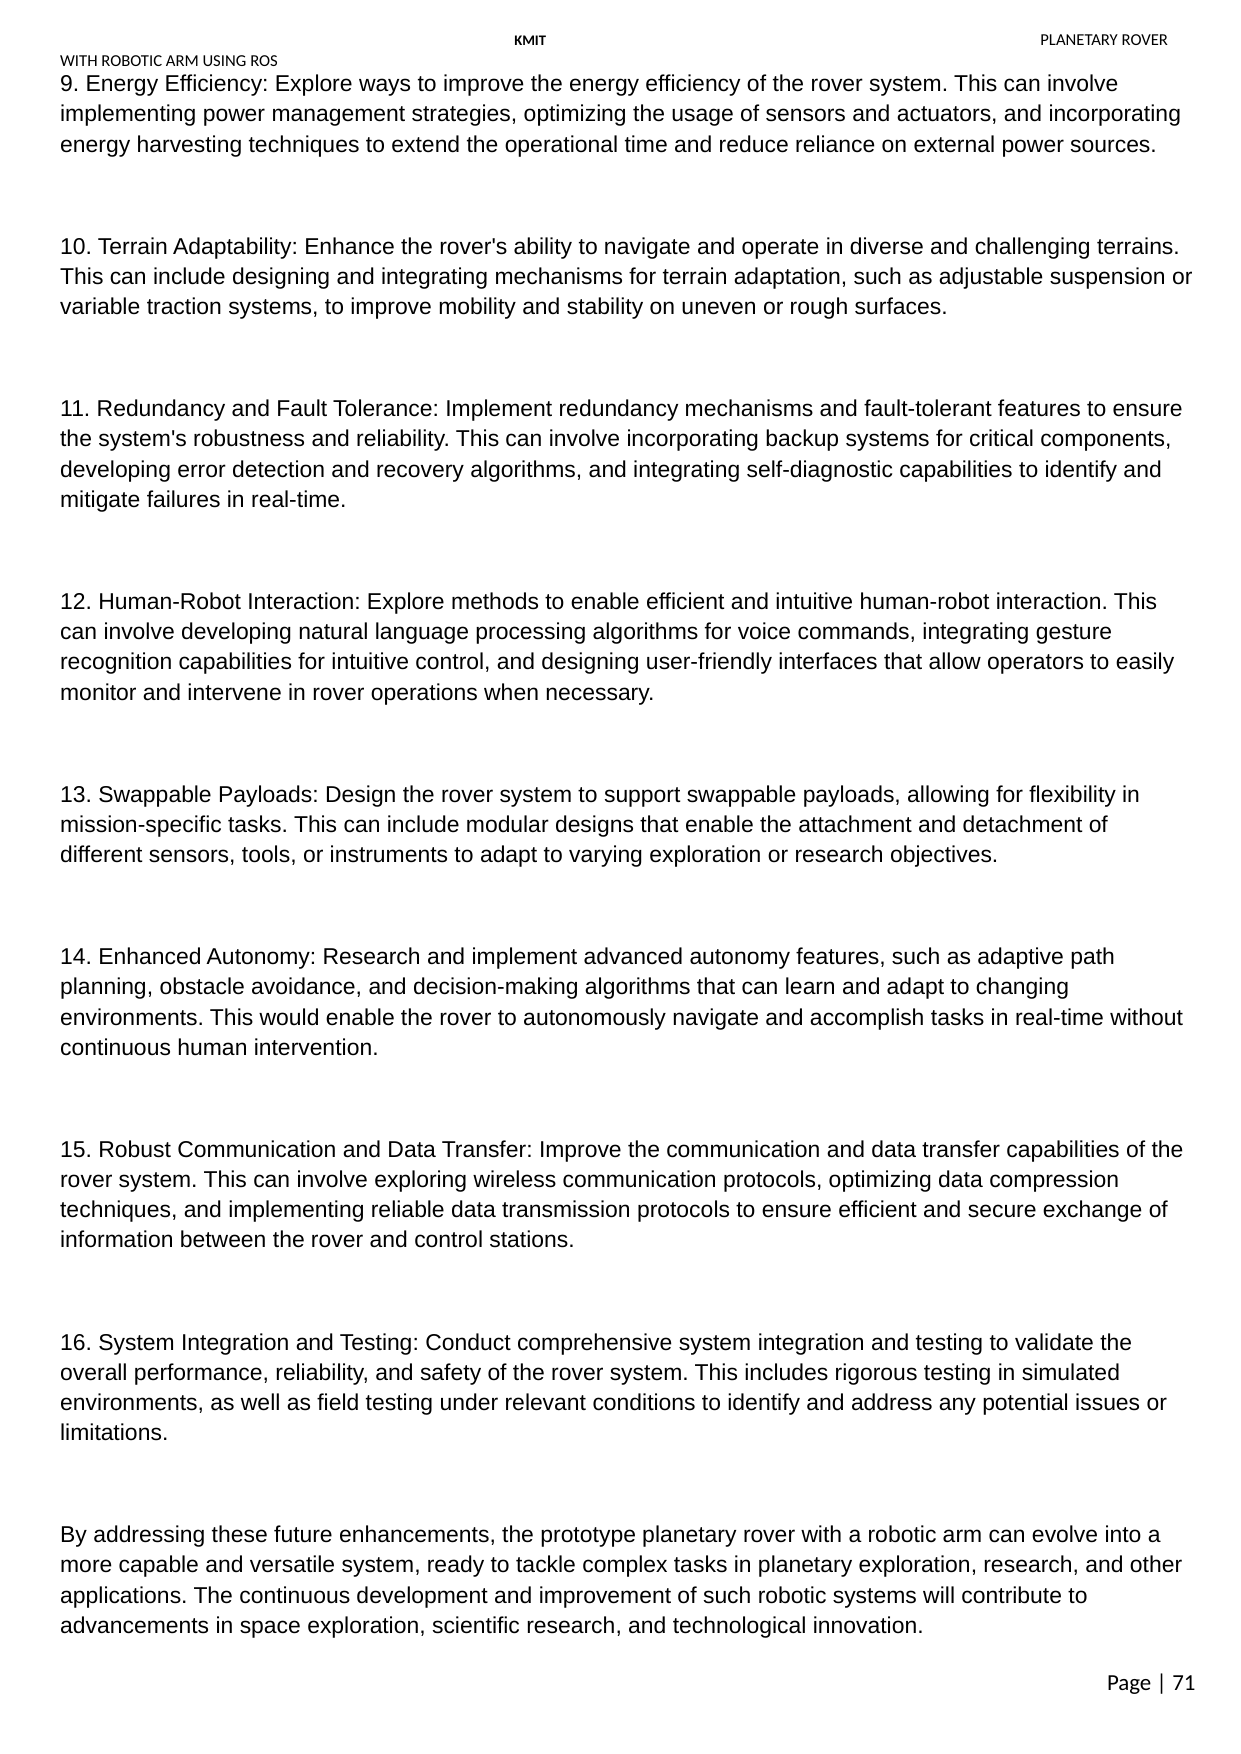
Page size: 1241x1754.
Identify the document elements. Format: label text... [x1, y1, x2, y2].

text 16. System Integration and Testing: Conduct comprehensive system integration and testing to validate the overall performance, reliability, and safety of the rover system. This includes rigorous testing in simulated environments, as well as field testing under relevant conditions to identify and address any potential issues or limitations. [60, 1328, 1195, 1445]
text 14. Enhanced Autonomy: Research and implement advanced autonomy features, such as adaptive path planning, obstacle avoidance, and decision-making algorithms that can learn and adapt to changing environments. This would enable the rover to autonomously navigate and accomplish tasks in real-time without continuous human intervention. [60, 943, 1195, 1060]
text 13. Swappable Payloads: Design the rover system to support swappable payloads, allowing for flexibility in mission-specific tasks. This can include modular designs that enable the attachment and detachment of different sensors, tools, or instruments to adapt to varying exploration or research objectives. [60, 781, 1195, 867]
text 9. Energy Efficiency: Explore ways to improve the energy efficiency of the rover system. This can involve implementing power management strategies, optimizing the usage of sensors and actuators, and incorporating energy harvesting techniques to extend the operational time and reduce reliance on external power sources. [60, 70, 1195, 157]
text 11. Redundancy and Fault Tolerance: Implement redundancy mechanisms and fault-tolerant features to ensure the system's robustness and reliability. This can involve incorporating backup systems for critical components, developing error detection and recovery algorithms, and integrating self-diagnostic capabilities to identify and mitigate failures in real-time. [60, 395, 1195, 512]
text 10. Terrain Adaptability: Enhance the rover's ability to navigate and operate in diverse and challenging terrains. This can include designing and integrating mechanisms for terrain adaptation, such as adjustable suspension or variable traction systems, to improve mobility and stability on uneven or rough surfaces. [60, 233, 1195, 319]
text By addressing these future enhancements, the prototype planetary rover with a robotic arm can evolve into a more capable and versatile system, ready to tackle complex tasks in planetary exploration, research, and other applications. The continuous development and improvement of such robotic systems will contribute to advancements in space exploration, scientific research, and technological innovation. [60, 1521, 1195, 1638]
text 12. Human-Robot Interaction: Explore methods to enable efficient and intuitive human-robot interaction. This can involve developing natural language processing algorithms for voice commands, integrating gesture recognition capabilities for intuitive control, and designing user-friendly interfaces that allow operators to easily monitor and intervene in rover operations when necessary. [60, 588, 1195, 705]
text 15. Robust Communication and Data Transfer: Improve the communication and data transfer capabilities of the rover system. This can involve exploring wireless communication protocols, optimizing data compression techniques, and implementing reliable data transmission protocols to ensure efficient and secure exchange of information between the rover and control stations. [60, 1136, 1195, 1253]
